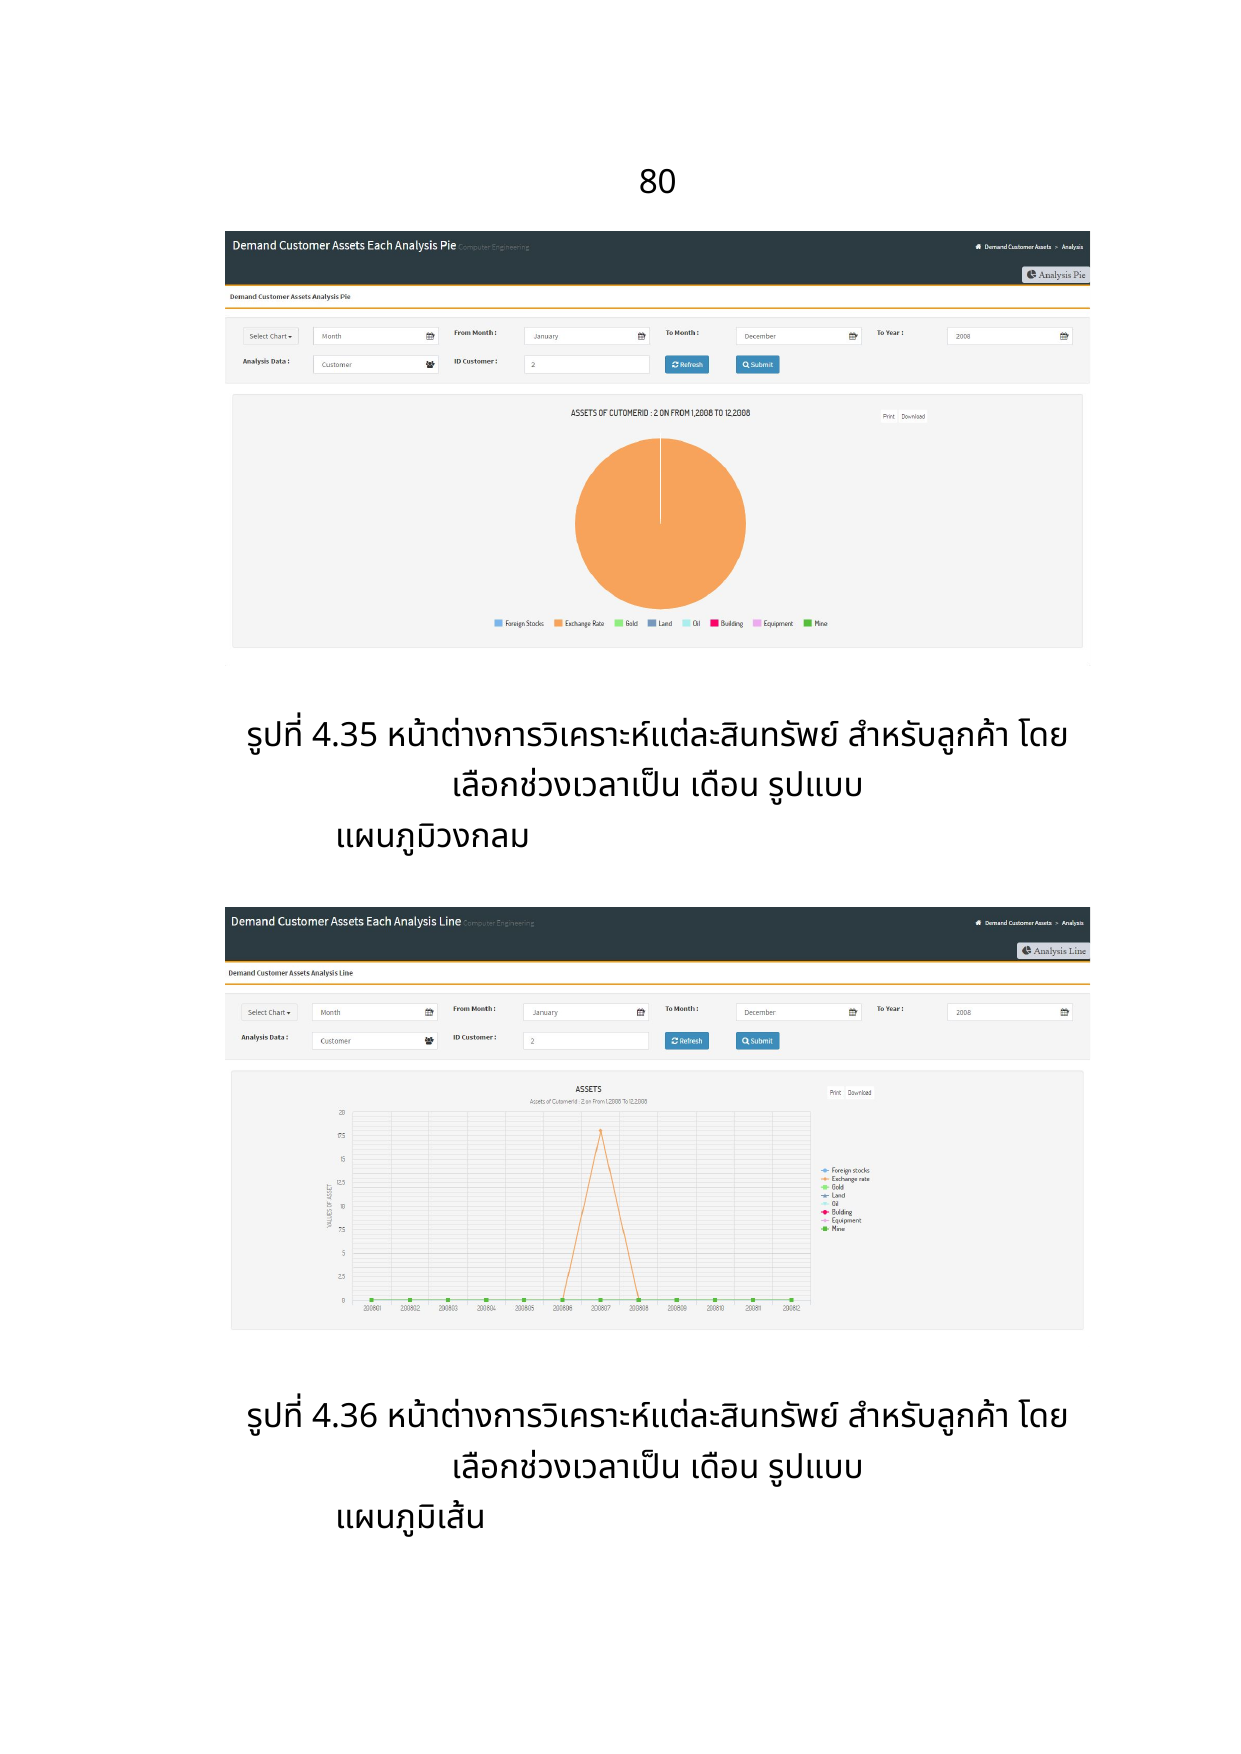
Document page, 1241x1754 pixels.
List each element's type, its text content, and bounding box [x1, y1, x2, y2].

text รูปที่ 4.35 หน้าต่างการวิเคราะห์แต่ละสินทรัพย์ สำหรับลูกค้า โดยเลือกช่วงเวลาเป็น เดือน รูปแบบ [225, 711, 1090, 812]
picture [225, 231, 1091, 666]
text รูปที่ 4.36 หน้าต่างการวิเคราะห์แต่ละสินทรัพย์ สำหรับลูกค้า โดยเลือกช่วงเวลาเป็น เดือน รูปแบบ [225, 1392, 1090, 1493]
text แผนภูมิเส้น [225, 1493, 1090, 1544]
picture [225, 907, 1091, 1347]
text แผนภูมิวงกลม [225, 812, 1090, 862]
